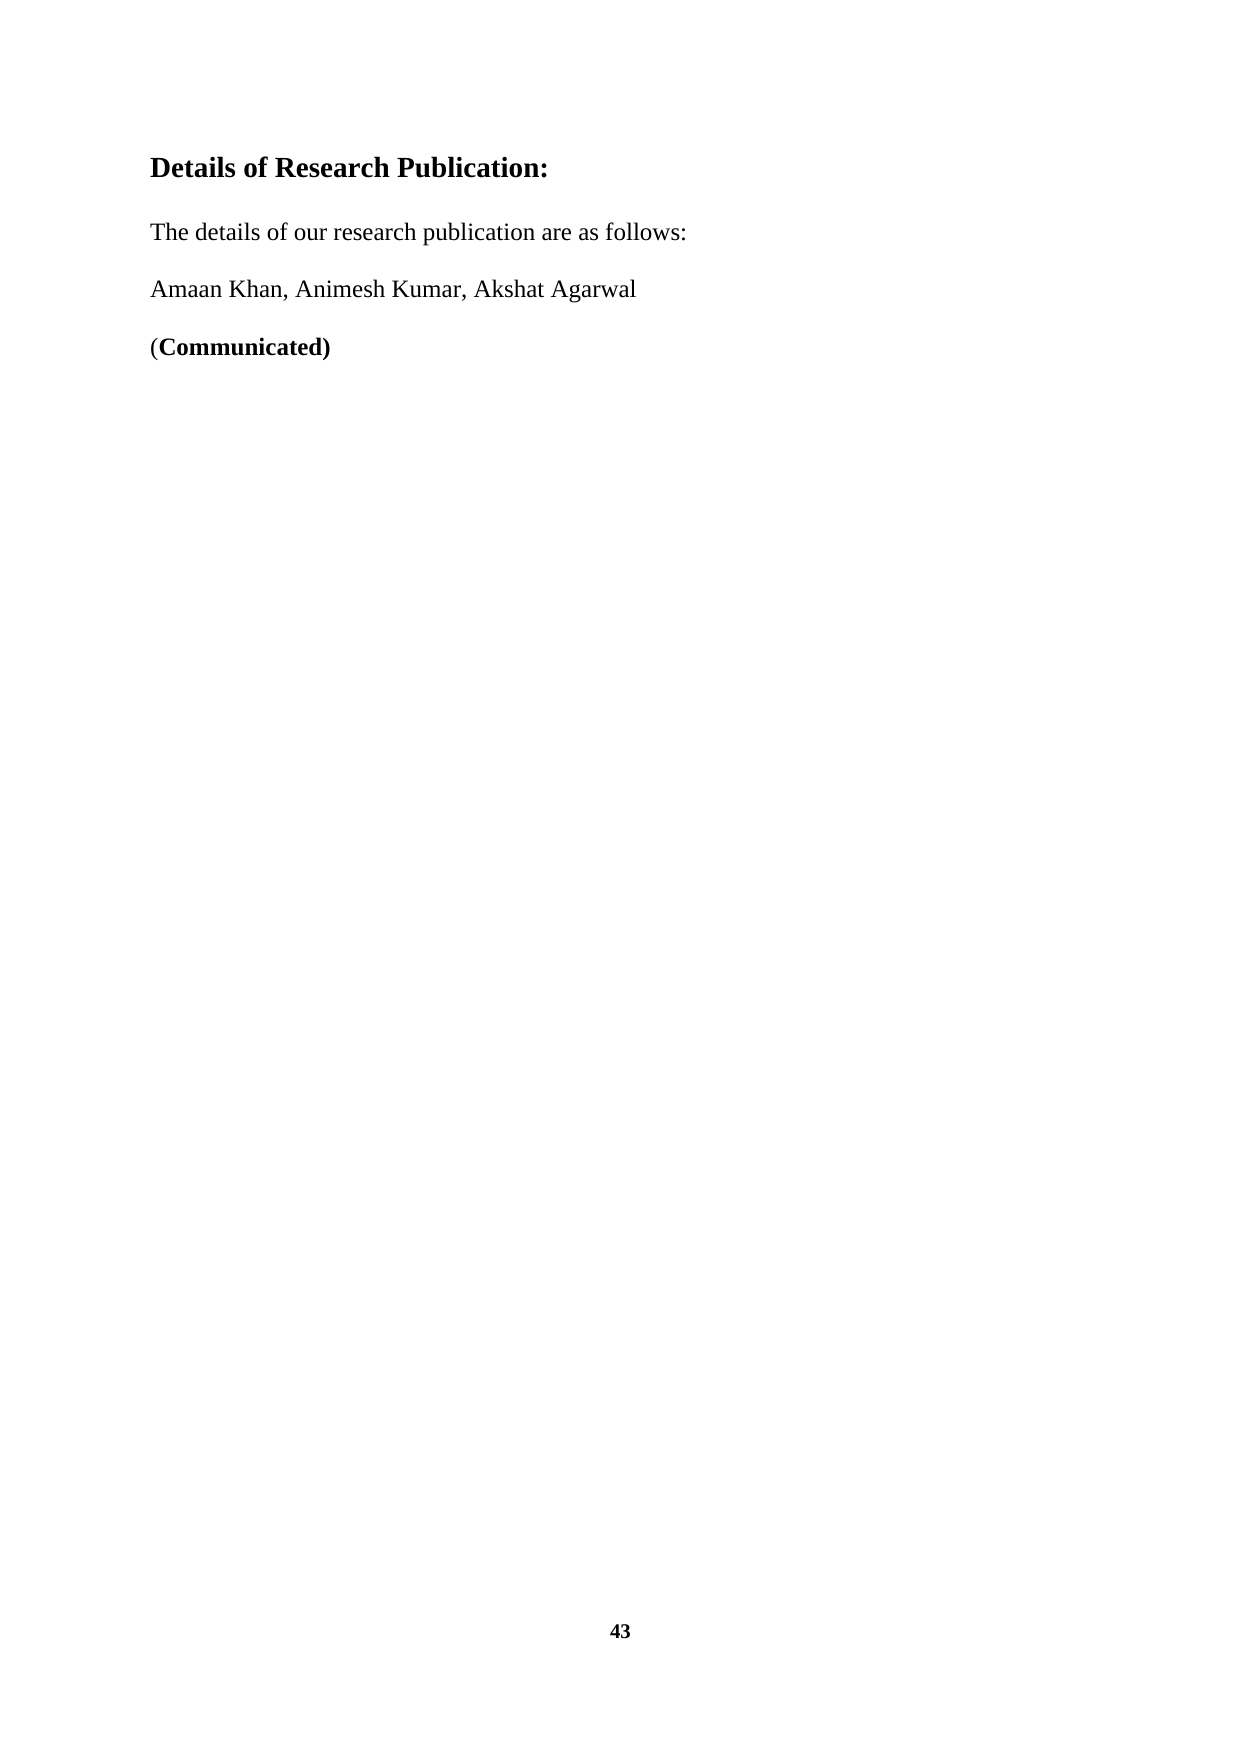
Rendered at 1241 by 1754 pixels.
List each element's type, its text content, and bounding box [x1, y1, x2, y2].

text Details of Research Publication: [150, 150, 1090, 183]
text The details of our research publication are as follows: [150, 217, 1090, 246]
text (Communicated) [150, 332, 1090, 361]
text Amaan Khan, Animesh Kumar, Akshat Agarwal [150, 274, 1090, 303]
